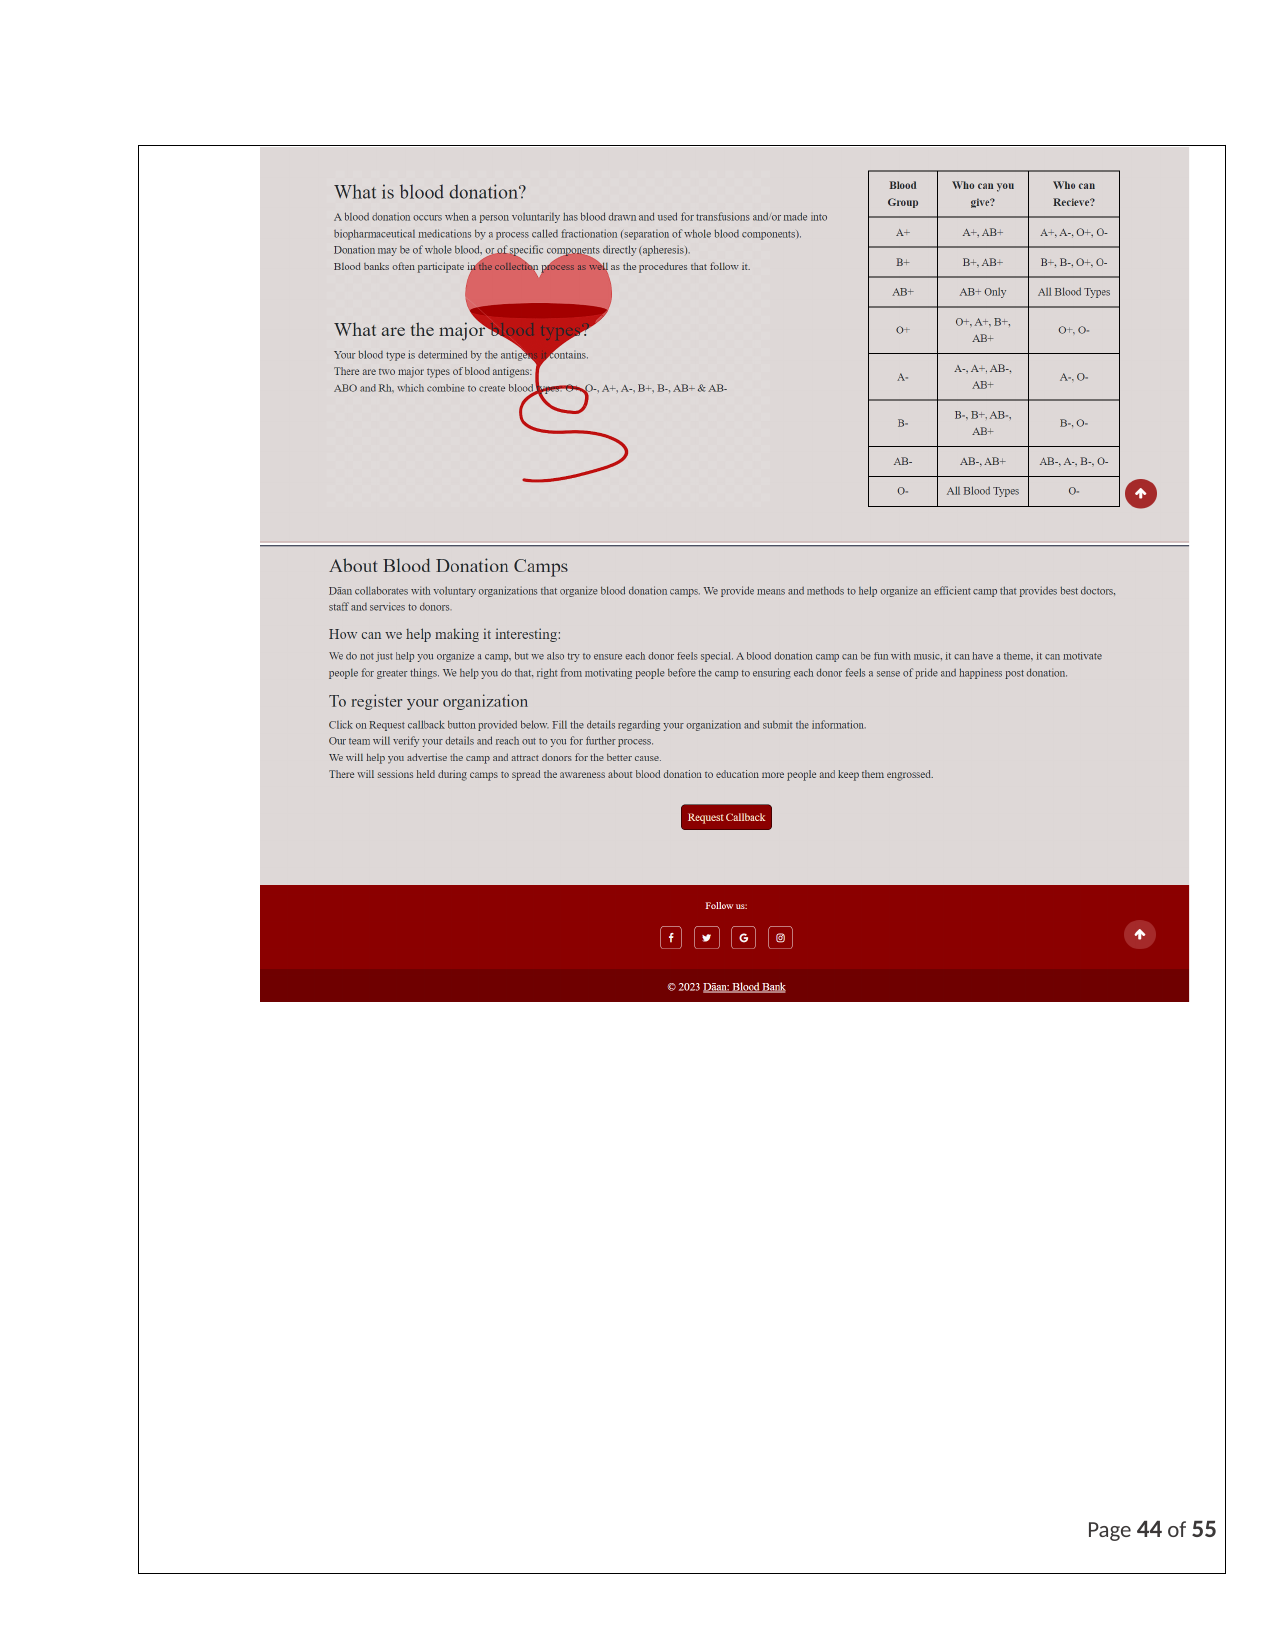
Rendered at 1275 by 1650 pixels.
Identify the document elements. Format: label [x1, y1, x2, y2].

picture [260, 545, 1190, 1002]
picture [260, 147, 1190, 543]
